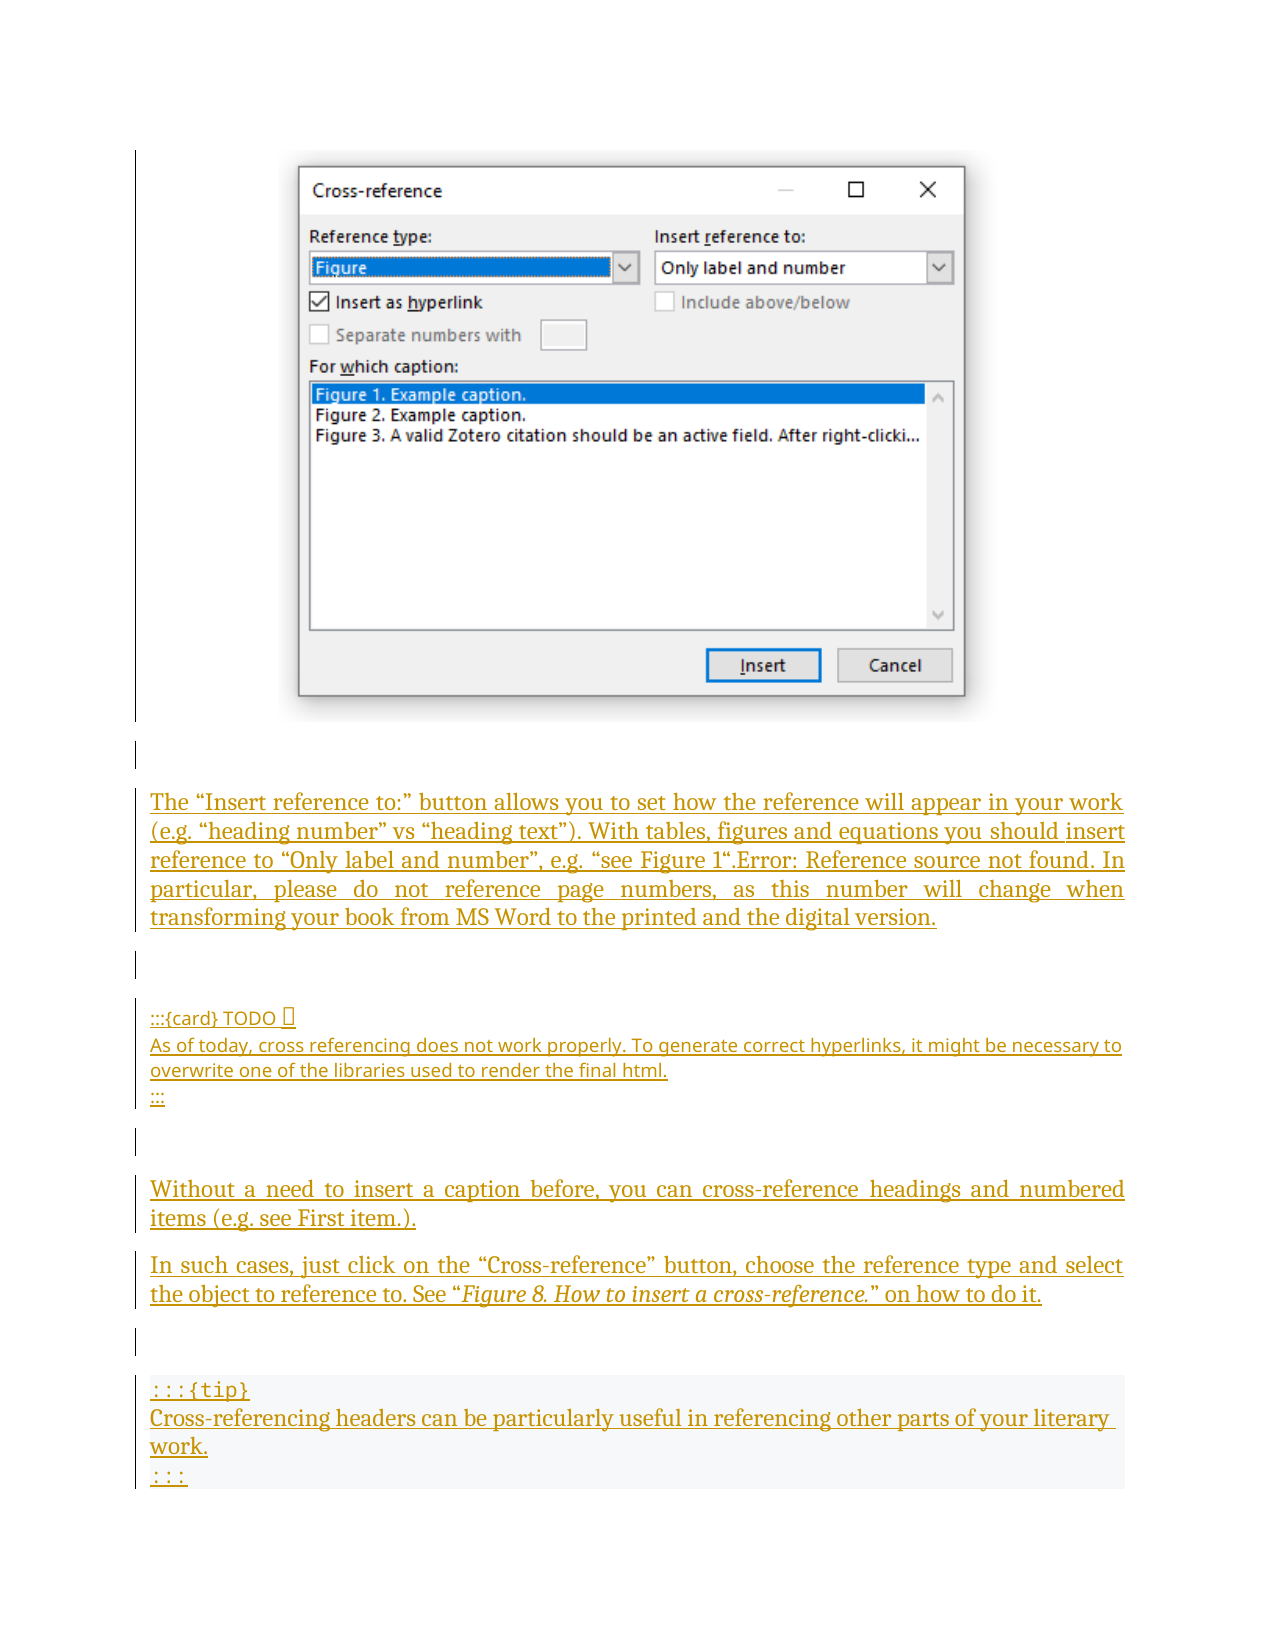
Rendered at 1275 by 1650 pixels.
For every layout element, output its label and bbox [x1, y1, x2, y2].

picture [278, 150, 997, 722]
